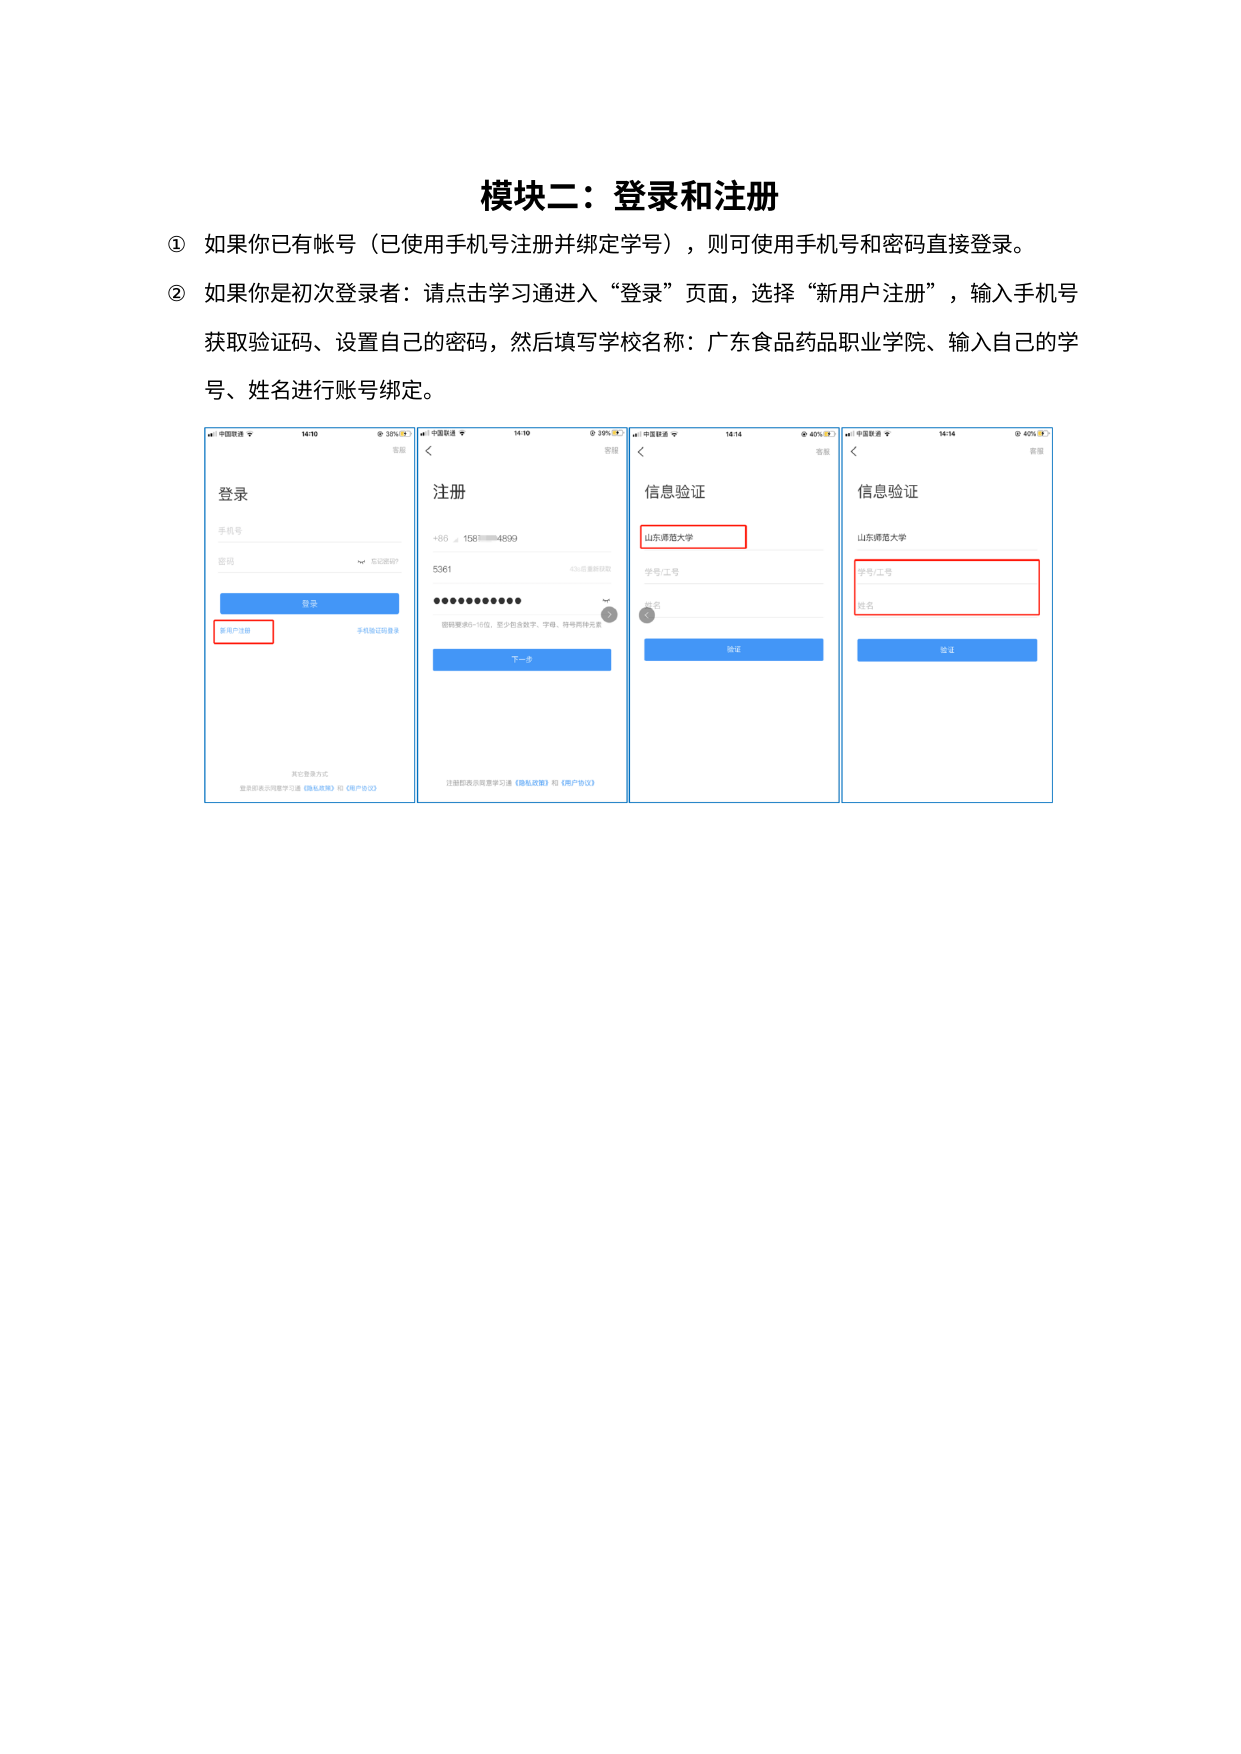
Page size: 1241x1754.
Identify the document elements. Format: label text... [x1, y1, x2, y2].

list 如果你是初次登录者：请点击学习通进入“登录”页面，选择“新用户注册”，输入手机号获取验证码、设置自己的密码，然后填写学校名称：广东食品药品职业学院、输入自己的学号、姓名进行账号绑定。 [167, 275, 1093, 405]
text 模块二：登录和注册 [167, 162, 1093, 227]
list 如果你已有帐号（已使用手机号注册并绑定学号），则可使用手机号和密码直接登录。 [167, 227, 1093, 259]
picture [197, 421, 1063, 811]
